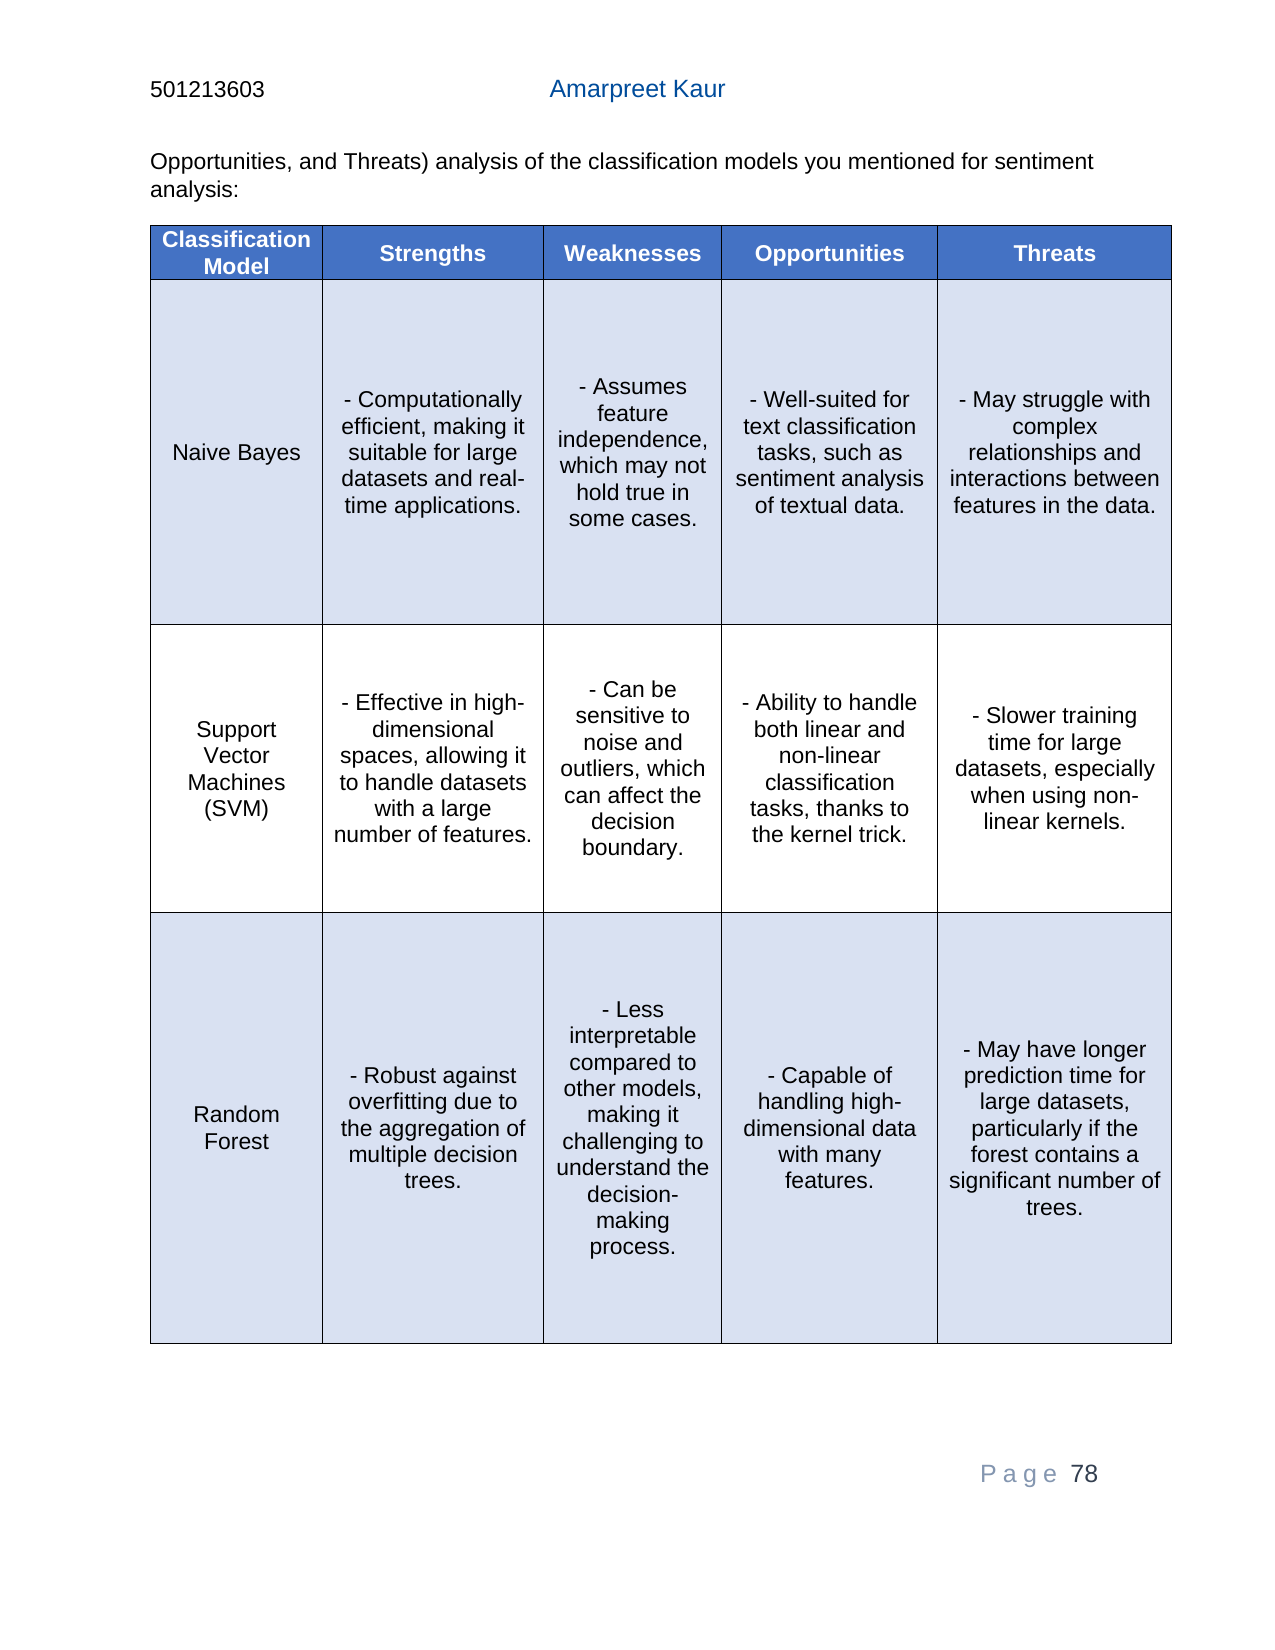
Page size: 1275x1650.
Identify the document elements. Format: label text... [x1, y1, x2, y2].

table_cell - May struggle with complex relationships and interactions between features in the data. [938, 280, 1171, 624]
table_cell - Less interpretable compared to other models, making it challenging to understand the decision-making process. [544, 913, 721, 1343]
table_header Classification Model [151, 226, 322, 279]
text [150, 148, 1125, 202]
table_cell Support Vector Machines (SVM) [151, 625, 322, 912]
table_cell - Capable of handling high-dimensional data with many features. [722, 913, 937, 1343]
table_cell - Effective in high-dimensional spaces, allowing it to handle datasets with a large number of features. [323, 625, 543, 912]
table_header Strengths [323, 226, 543, 279]
table_header Opportunities [722, 226, 937, 279]
table_cell - Computationally efficient, making it suitable for large datasets and real-time applications. [323, 280, 543, 624]
table_header Weaknesses [544, 226, 721, 279]
table_cell Naive Bayes [151, 280, 322, 624]
table_cell - Ability to handle both linear and non-linear classification tasks, thanks to the kernel trick. [722, 625, 937, 912]
table_cell - Can be sensitive to noise and outliers, which can affect the decision boundary. [544, 625, 721, 912]
table_cell - Well-suited for text classification tasks, such as sentiment analysis of textual data. [722, 280, 937, 624]
table_cell - Robust against overfitting due to the aggregation of multiple decision trees. [323, 913, 543, 1343]
table_cell - May have longer prediction time for large datasets, particularly if the forest contains a significant number of trees. [938, 913, 1171, 1343]
table_header Threats [938, 226, 1171, 279]
table_cell Random Forest [151, 913, 322, 1343]
table_cell - Assumes feature independence, which may not hold true in some cases. [544, 280, 721, 624]
table_cell - Slower training time for large datasets, especially when using non-linear kernels. [938, 625, 1171, 912]
